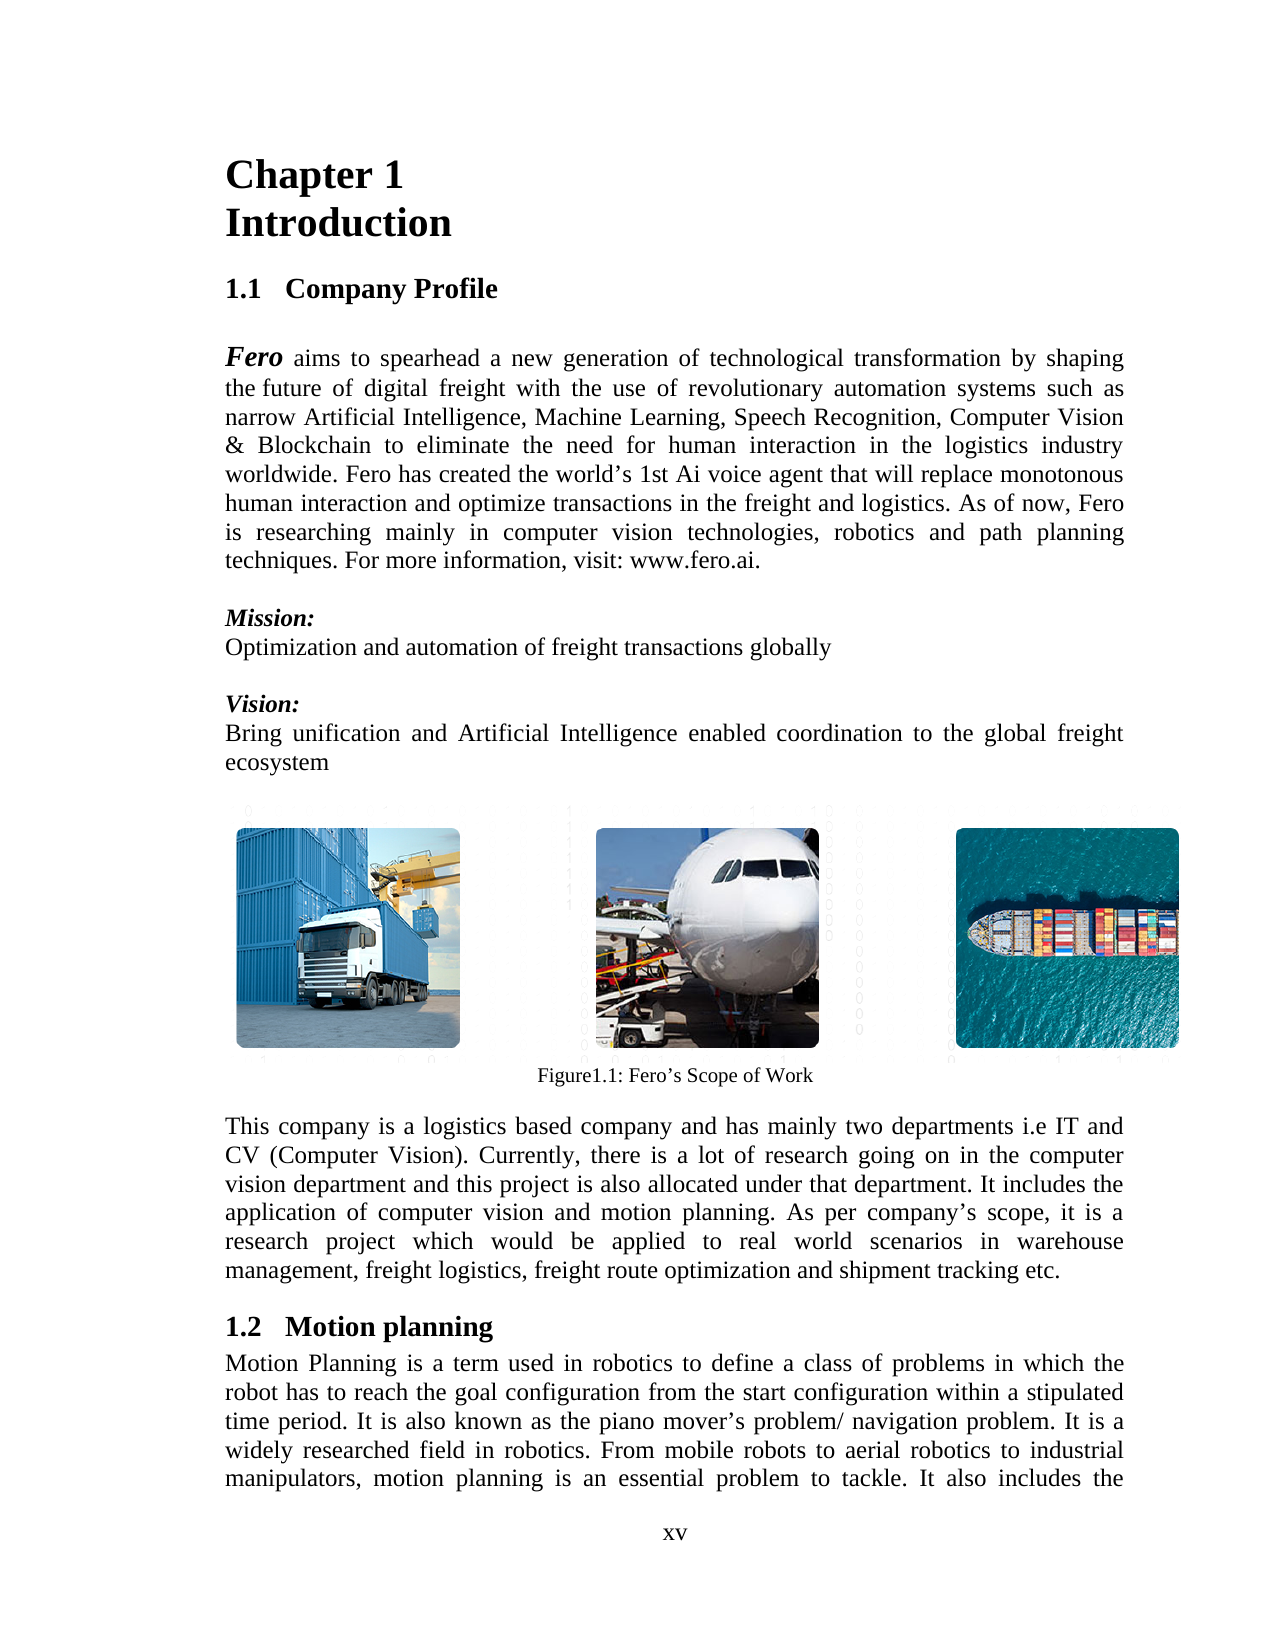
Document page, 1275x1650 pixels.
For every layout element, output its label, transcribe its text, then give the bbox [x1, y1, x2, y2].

text Mission: [225, 603, 1125, 632]
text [225, 1348, 1125, 1492]
text Bring unification and Artificial Intelligence enabled coordination to the global freight ecosystem [225, 718, 1125, 775]
text This company is a logistics based company and has mainly two departments i.e IT and CV (Computer Vision). Currently, there is a lot of research going on in the computer vision department and this project is also allocated under that department. It includes the application of computer vision and motion planning. As per company’s scope, it is a research project which would be applied to real world scenarios in warehouse management, freight logistics, freight route optimization and shipment tracking etc. [225, 1111, 1125, 1284]
text Fero aims to spearhead a new generation of technological transformation by shaping the future of digital freight with the use of revolutionary automation systems such as narrow Artificial Intelligence, Machine Learning, Speech Recognition, Computer Vision & Blockchain to eliminate the need for human interaction in the logistics industry worldwide. Fero has created the world’s 1st Ai voice agent that will replace monotonous human interaction and optimize transactions in the freight and logistics. As of now, Fero is researching mainly in computer vision technologies, robotics and path planning techniques. For more information, visit: www.fero.ai. [225, 339, 1125, 574]
subtitle Introduction [225, 198, 1125, 246]
subtitle Company Profile [225, 271, 1125, 304]
picture [225, 804, 1181, 1063]
text Optimization and automation of freight transactions globally [225, 632, 1125, 660]
text Vision: [225, 689, 1125, 718]
text Figure1.1: Fero’s Scope of Work [225, 1063, 1125, 1087]
subtitle Motion planning [225, 1309, 1125, 1342]
